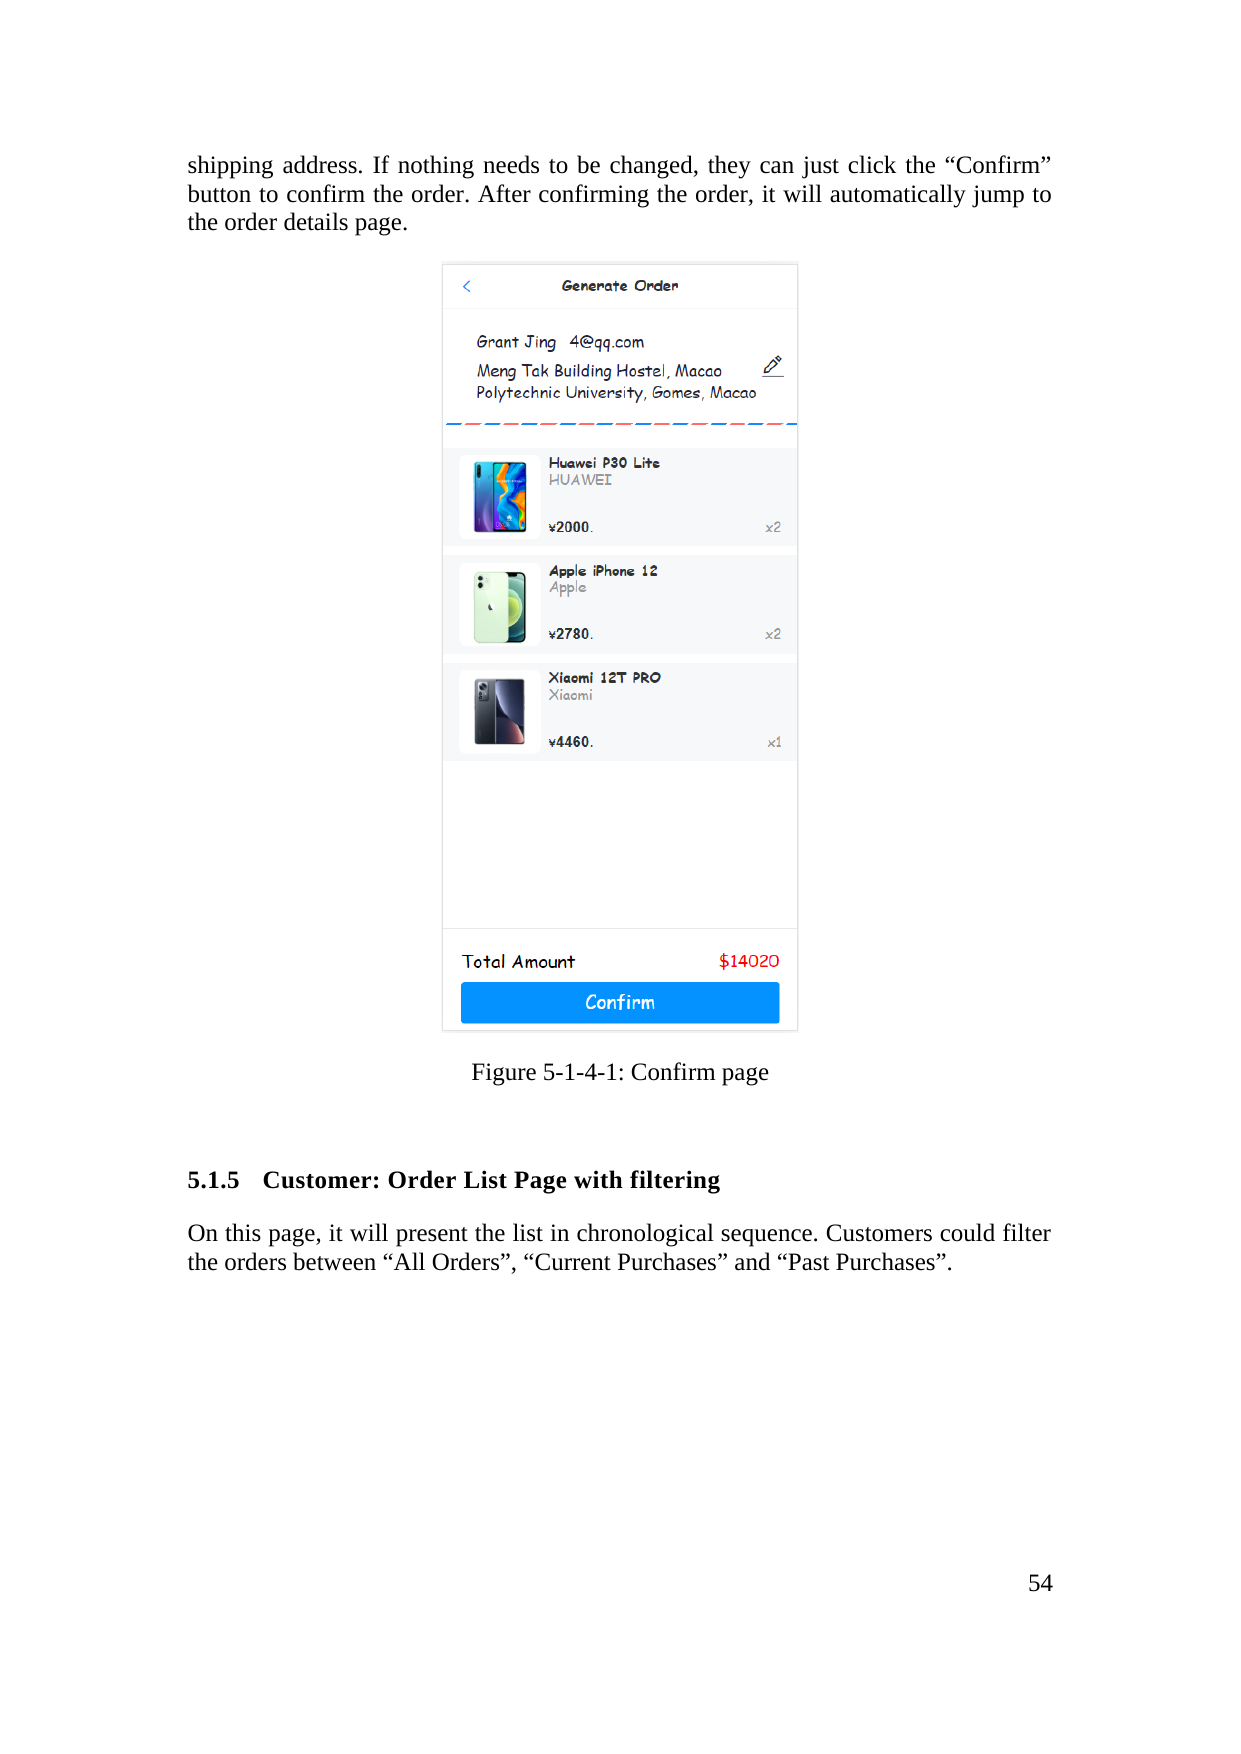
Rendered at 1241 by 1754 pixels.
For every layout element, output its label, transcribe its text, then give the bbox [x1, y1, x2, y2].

text Figure 5-1-4-1: Confirm page [187, 1057, 1053, 1086]
text On this page, it will present the list in chronological sequence. Customers could filter the orders between “All Orders”, “Current Purchases” and “Past Purchases”. [187, 1218, 1053, 1276]
subtitle Customer: Order List Page with filtering [187, 1165, 1053, 1193]
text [187, 150, 1053, 236]
picture [441, 261, 799, 1033]
